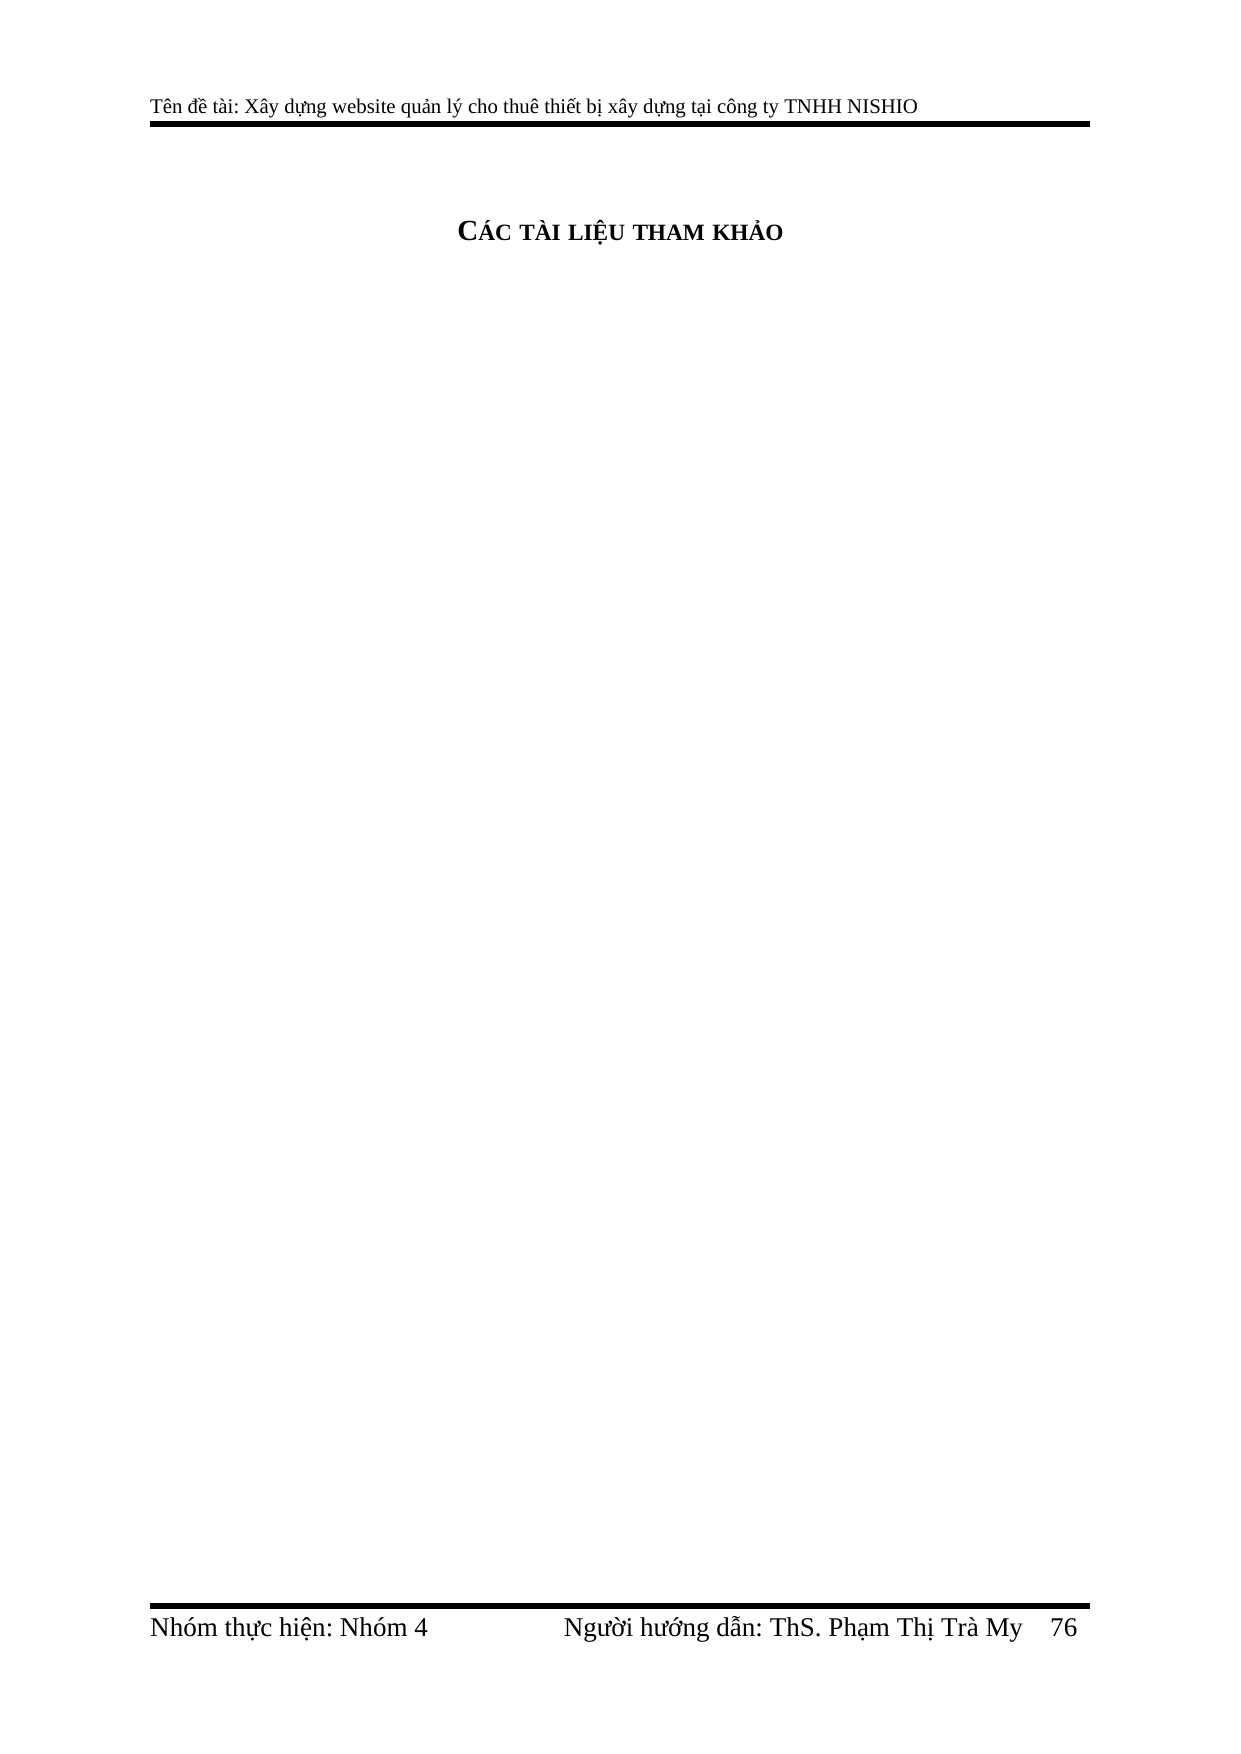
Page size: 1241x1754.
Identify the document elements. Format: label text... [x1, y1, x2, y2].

subtitle Các tài liệu tham khảo [150, 213, 1090, 246]
